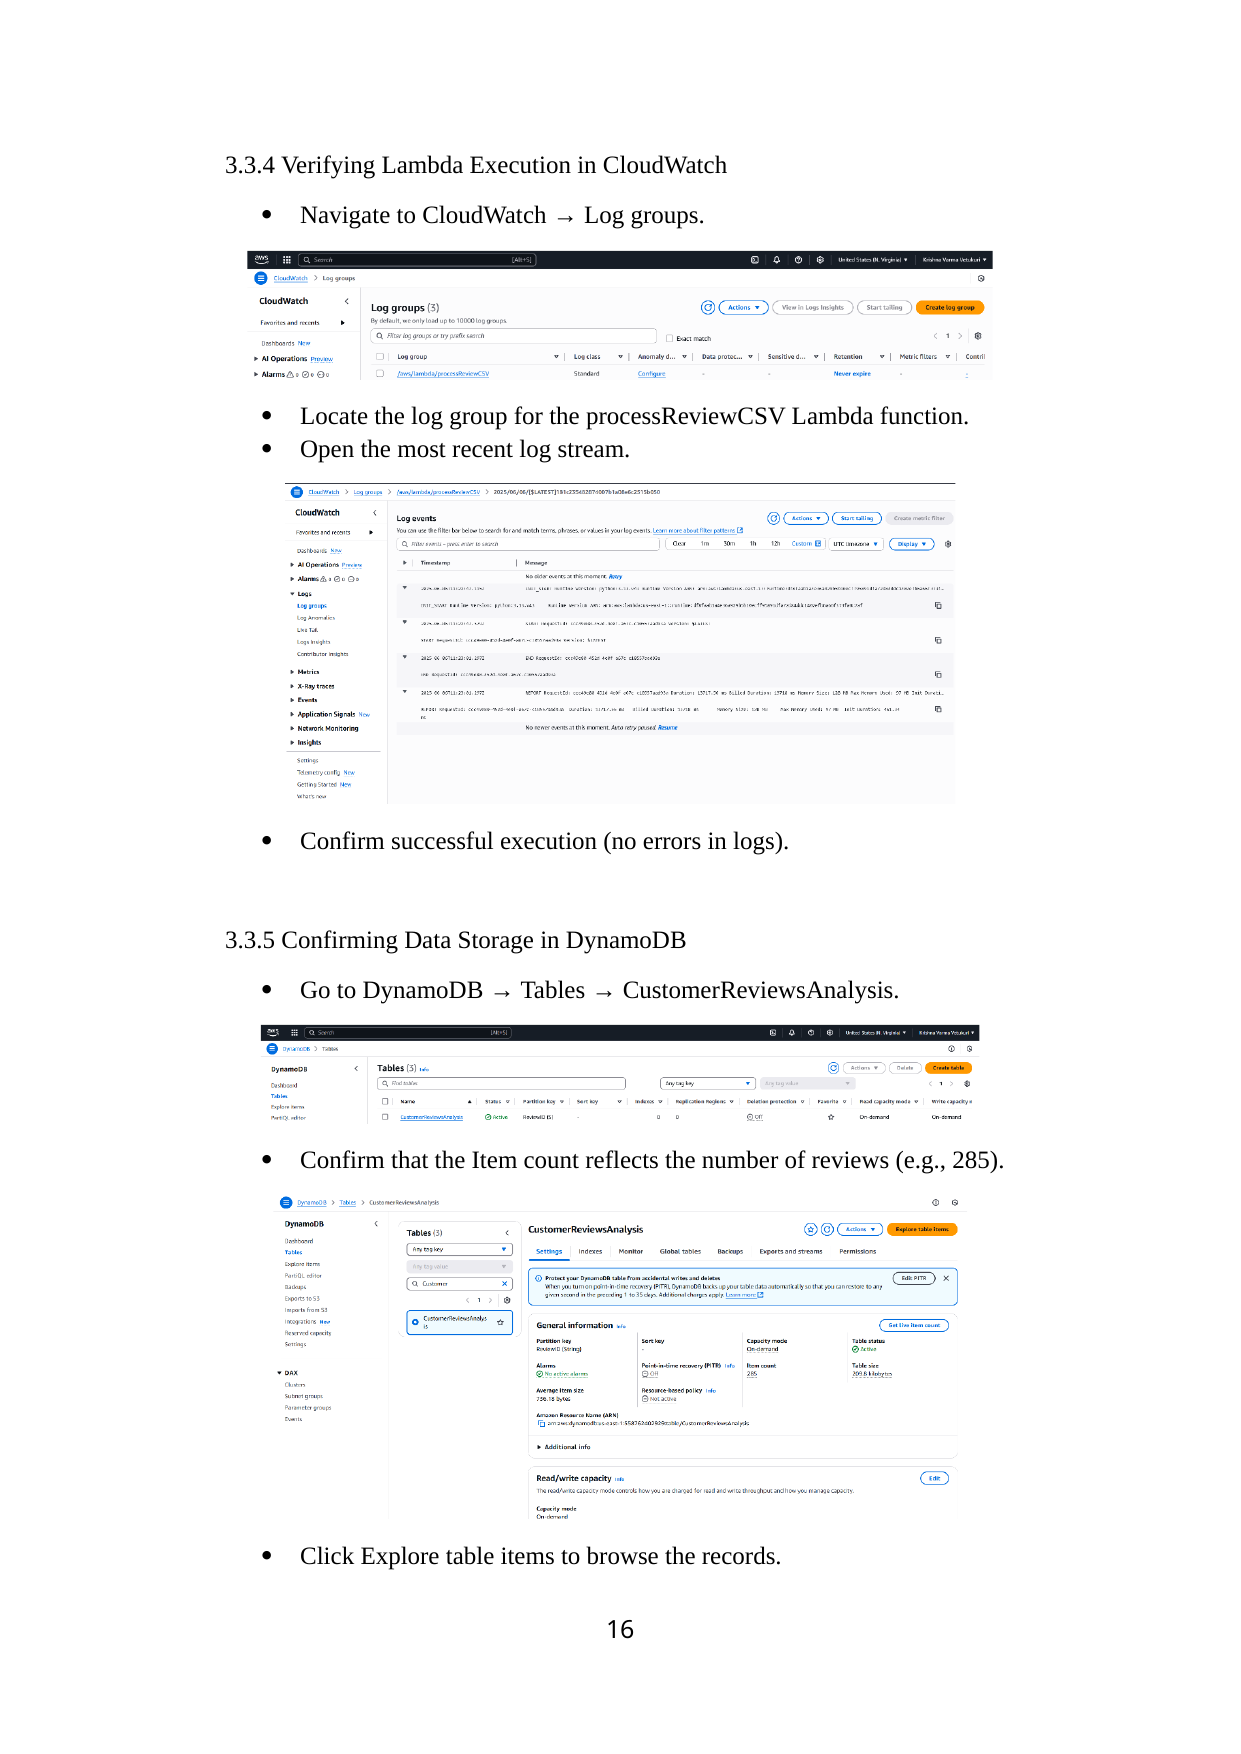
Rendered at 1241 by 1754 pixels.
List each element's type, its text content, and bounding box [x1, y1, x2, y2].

list Navigate to CloudWatch → Log groups. [262, 200, 1090, 228]
picture [247, 249, 993, 380]
picture [273, 1195, 968, 1519]
list Go to DynamoDB → Tables → CustomerReviewsAnalysis. [262, 975, 1090, 1004]
text 3.3.4 Verifying Lambda Execution in CloudWatch [225, 150, 1090, 179]
list Confirm successful execution (no errors in logs). [262, 826, 1090, 854]
list Click Explore table items to browse the records. [262, 1541, 1090, 1569]
picture [260, 1024, 980, 1124]
list Locate the log group for the processReviewCSV Lambda function. [262, 401, 1090, 430]
list Open the most recent log stream. [262, 434, 1090, 463]
list Confirm that the Item count reflects the number of reviews (e.g., 285). [262, 1145, 1090, 1174]
text 3.3.5 Confirming Data Storage in DynamoDB [225, 925, 1090, 954]
picture [285, 483, 956, 804]
